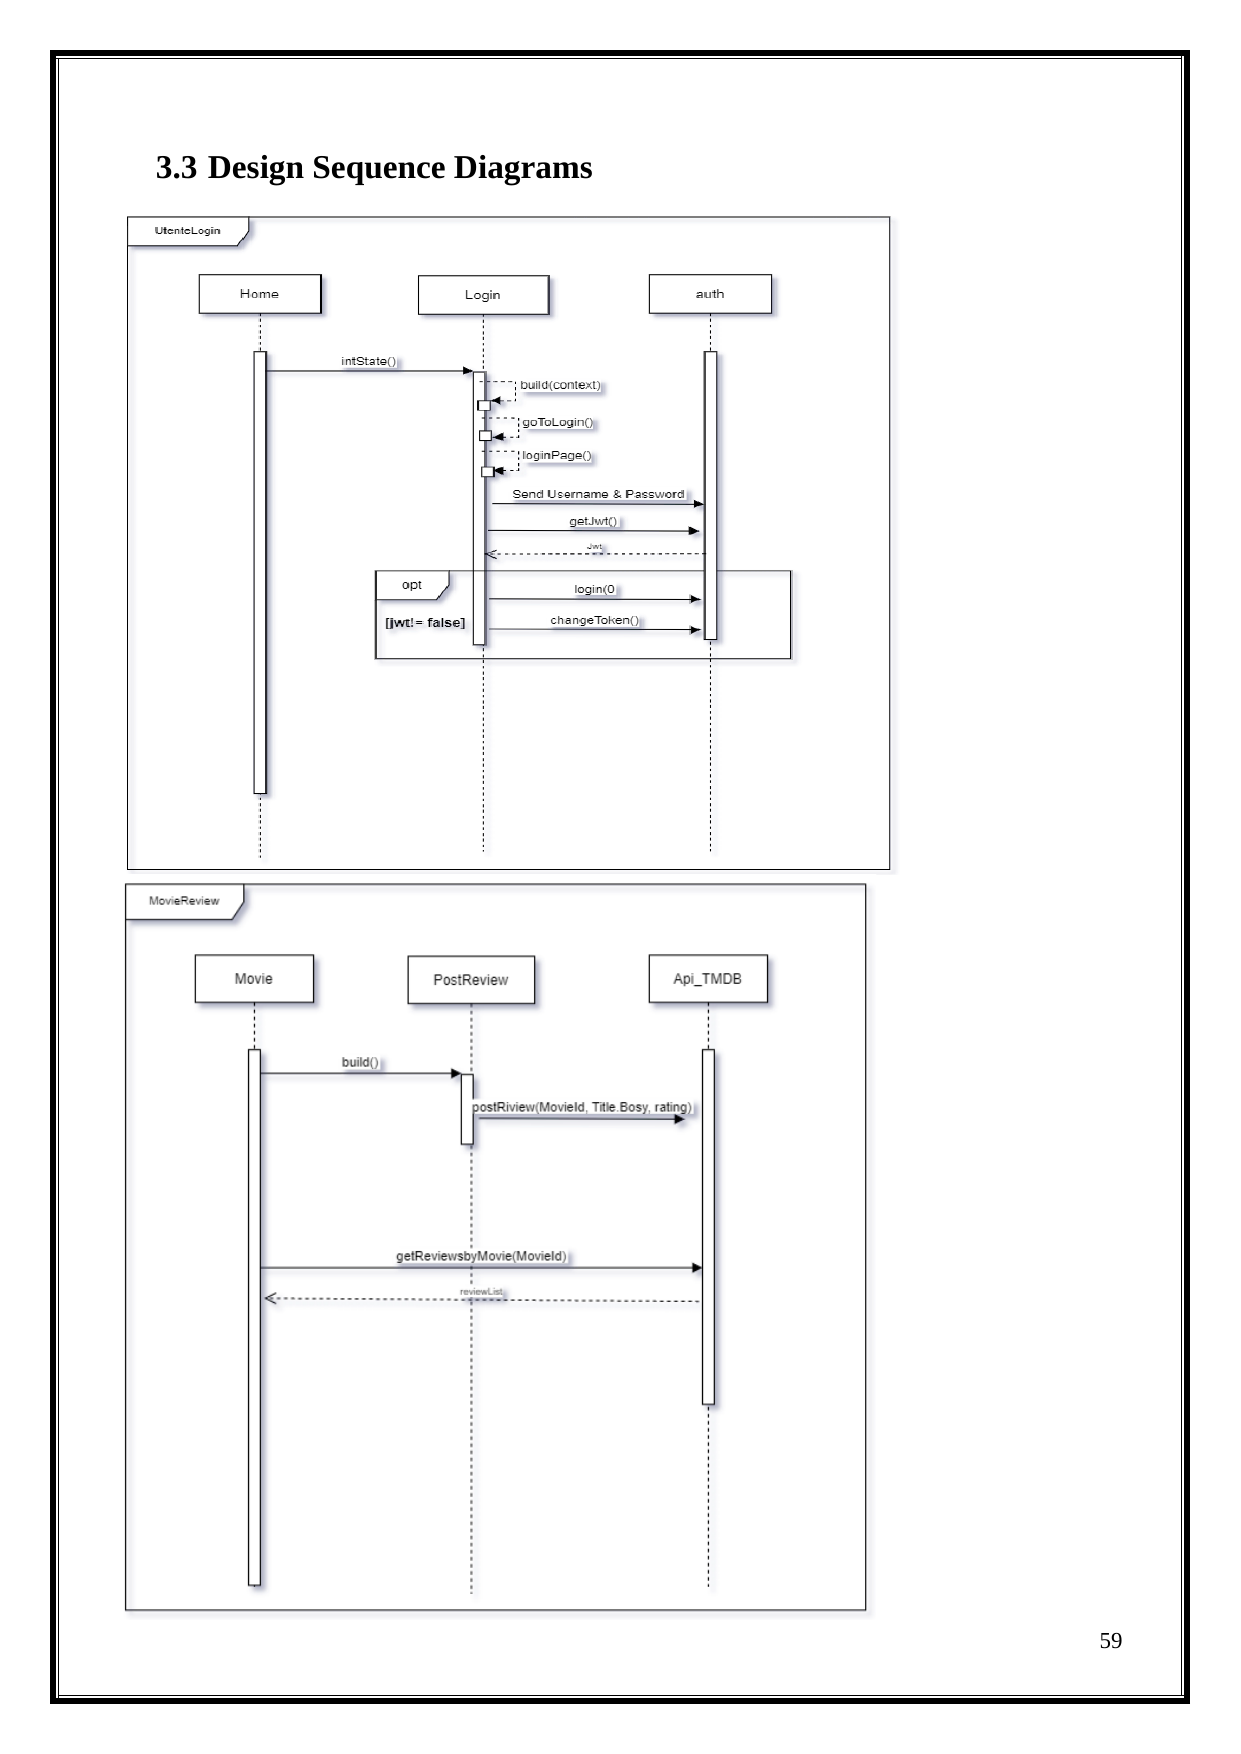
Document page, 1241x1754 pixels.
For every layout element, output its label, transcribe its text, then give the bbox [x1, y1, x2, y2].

subtitle Design Sequence Diagrams [156, 147, 1122, 186]
picture [118, 212, 902, 1620]
